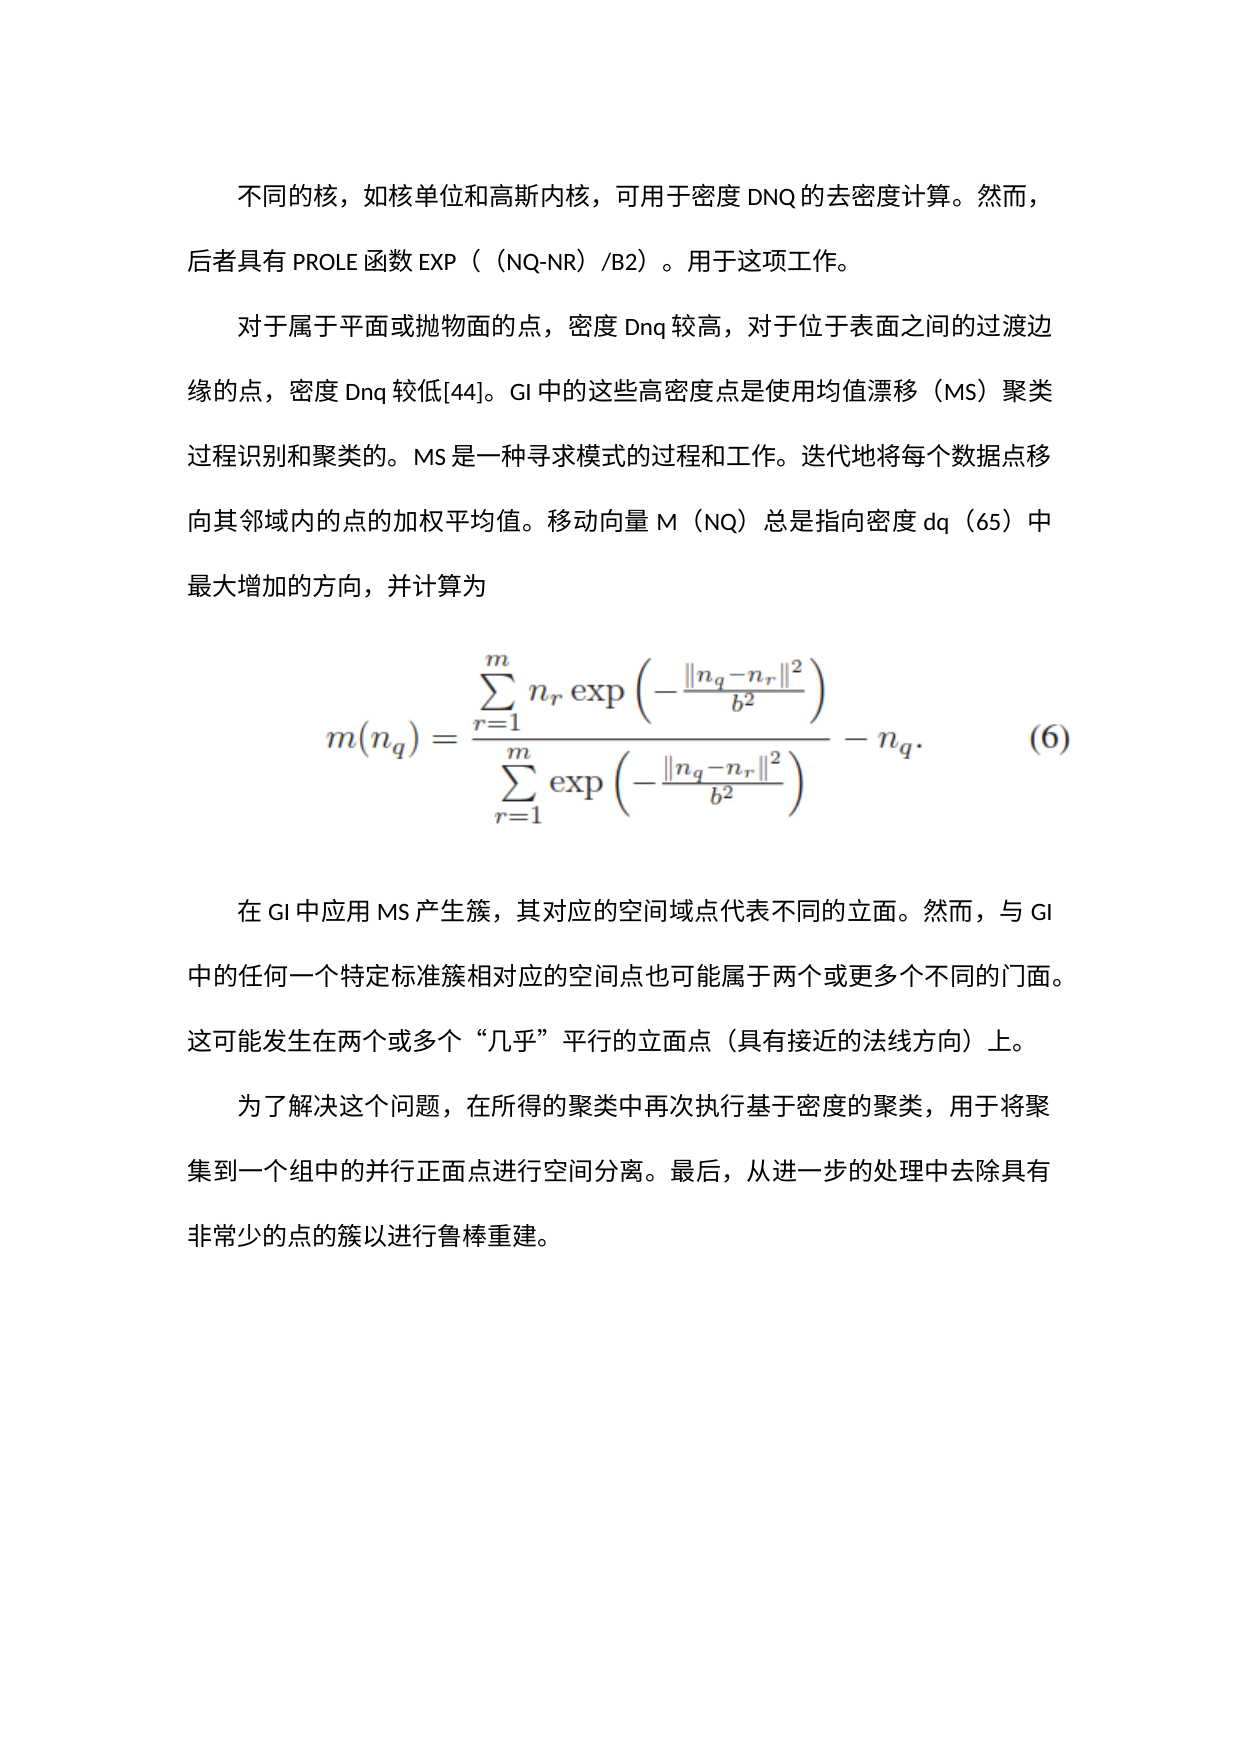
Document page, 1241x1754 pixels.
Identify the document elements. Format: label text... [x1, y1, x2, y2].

list 为了解决这个问题，在所得的聚类中再次执行基于密度的聚类，用于将聚集到一个组中的并行正面点进行空间分离。最后，从进一步的处理中去除具有非常少的点的簇以进行鲁棒重建。 [187, 1072, 1053, 1267]
list 不同的核，如核单位和高斯内核，可用于密度DNQ的去密度计算。然而，后者具有PROLE函数EXP（（NQ-NR）/B2）。用于这项工作。 [187, 162, 1053, 292]
list 对于属于平面或抛物面的点，密度Dnq较高，对于位于表面之间的过渡边缘的点，密度Dnq较低[44]。GI中的这些高密度点是使用均值漂移（MS）聚类过程识别和聚类的。MS是一种寻求模式的过程和工作。迭代地将每个数据点移向其邻域内的点的加权平均值。移动向量M（NQ）总是指向密度dq（65）中最大增加的方向，并计算为 [187, 292, 1053, 617]
picture [237, 617, 1102, 863]
list 在GI中应用MS产生簇，其对应的空间域点代表不同的立面。然而，与GI中的任何一个特定标准簇相对应的空间点也可能属于两个或更多个不同的门面。这可能发生在两个或多个“几乎”平行的立面点（具有接近的法线方向）上。 [187, 877, 1053, 1072]
